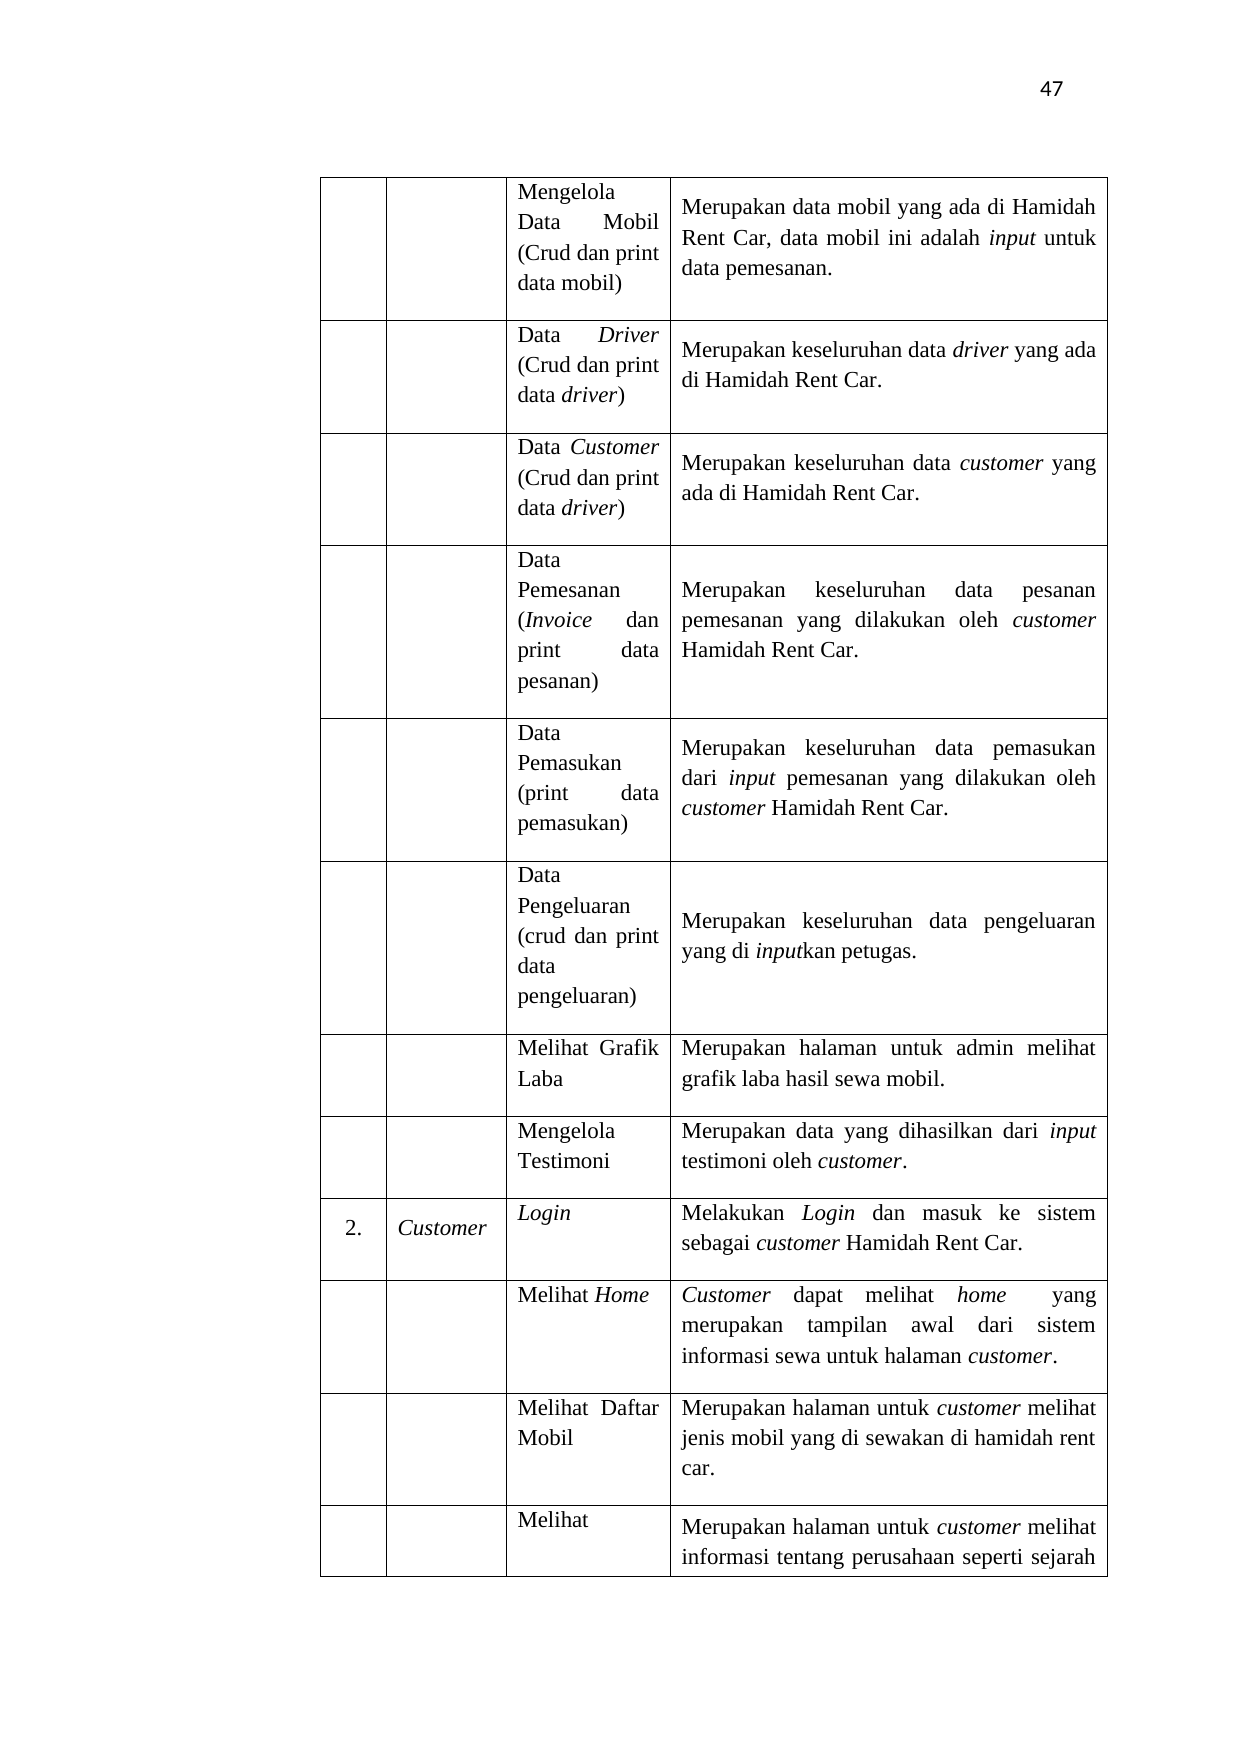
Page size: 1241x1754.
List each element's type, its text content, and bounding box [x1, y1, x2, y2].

table_cell [321, 546, 386, 718]
table_cell [387, 1035, 506, 1116]
table_cell Merupakan keseluruhan data pengeluaran yang di inputkan petugas. [671, 862, 1107, 1033]
table_cell [387, 434, 506, 545]
table_cell [387, 1394, 506, 1505]
table_cell [321, 1506, 386, 1576]
table_cell [387, 719, 506, 861]
table_cell Data Pemasukan (print data pemasukan) [507, 719, 670, 861]
table_cell Melihat Home [507, 1281, 670, 1393]
table_cell Customer dapat melihat home yang merupakan tampilan awal dari sistem informasi sewa untuk halaman customer. [671, 1281, 1107, 1393]
table_cell [321, 1394, 386, 1505]
table_cell Merupakan data yang dihasilkan dari input testimoni oleh customer. [671, 1117, 1107, 1198]
table_cell Login [507, 1199, 670, 1280]
table_cell [387, 862, 506, 1033]
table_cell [671, 1506, 1107, 1576]
table_cell Mengelola Testimoni [507, 1117, 670, 1198]
table_cell Data Pemesanan (Invoice dan print data pesanan) [507, 546, 670, 718]
table_cell Melihat Daftar Mobil [507, 1394, 670, 1505]
table_cell [387, 1117, 506, 1198]
table_cell [321, 862, 386, 1033]
table_cell 2. [321, 1199, 386, 1280]
table_cell Merupakan keseluruhan data customer yang ada di Hamidah Rent Car. [671, 434, 1107, 545]
table_cell [387, 321, 506, 432]
table_cell Merupakan keseluruhan data driver yang ada di Hamidah Rent Car. [671, 321, 1107, 432]
table_cell Mengelola Data Mobil (Crud dan print data mobil) [507, 178, 670, 320]
table_cell Melakukan Login dan masuk ke sistem sebagai customer Hamidah Rent Car. [671, 1199, 1107, 1280]
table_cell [507, 1506, 670, 1576]
table_cell [321, 434, 386, 545]
table_cell Merupakan data mobil yang ada di Hamidah Rent Car, data mobil ini adalah input untuk data pemesanan. [671, 178, 1107, 320]
table_cell Melihat Grafik Laba [507, 1035, 670, 1116]
table_cell Merupakan halaman untuk customer melihat jenis mobil yang di sewakan di hamidah rent car. [671, 1394, 1107, 1505]
table_cell [387, 1281, 506, 1393]
table_cell [321, 321, 386, 432]
table_cell [321, 1117, 386, 1198]
table_cell [321, 178, 386, 320]
table_cell [321, 1281, 386, 1393]
table_cell Data Pengeluaran (crud dan print data pengeluaran) [507, 862, 670, 1033]
table_cell Merupakan keseluruhan data pemasukan dari input pemesanan yang dilakukan oleh customer Hamidah Rent Car. [671, 719, 1107, 861]
table_cell Customer [387, 1199, 506, 1280]
table_cell Data Driver (Crud dan print data driver) [507, 321, 670, 432]
table_cell [321, 719, 386, 861]
table_cell [387, 1506, 506, 1576]
table_cell [387, 178, 506, 320]
table_cell [321, 1035, 386, 1116]
table_cell [387, 546, 506, 718]
table_cell Data Customer (Crud dan print data driver) [507, 434, 670, 545]
table_cell Merupakan keseluruhan data pesanan pemesanan yang dilakukan oleh customer Hamidah Rent Car. [671, 546, 1107, 718]
table_cell Merupakan halaman untuk admin melihat grafik laba hasil sewa mobil. [671, 1035, 1107, 1116]
